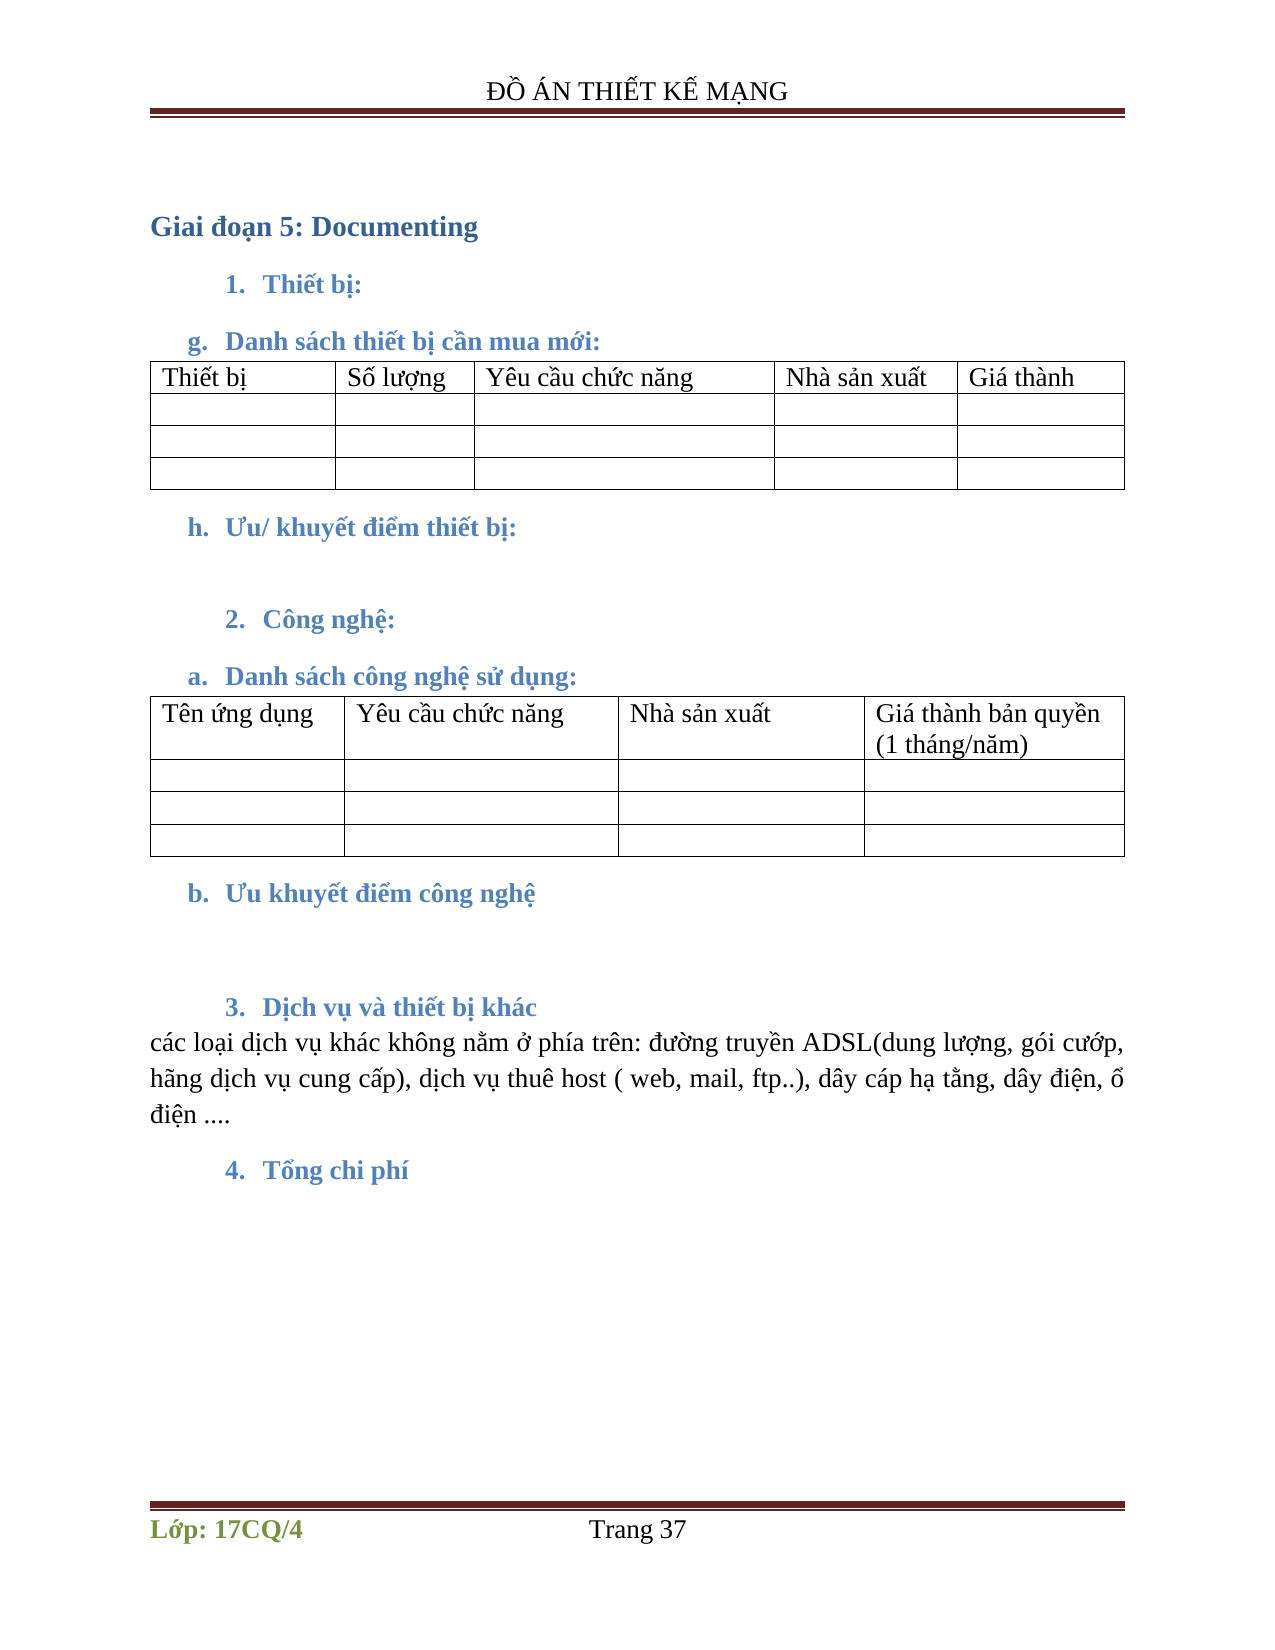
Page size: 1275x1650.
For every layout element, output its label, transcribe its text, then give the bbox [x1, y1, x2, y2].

table_cell [151, 760, 344, 791]
table_cell [958, 426, 1124, 457]
table_cell [151, 792, 344, 823]
table_header Tên ứng dụng [151, 697, 344, 759]
table_cell [345, 825, 618, 856]
table_cell [865, 760, 1124, 791]
table_cell [475, 426, 774, 457]
table_cell [345, 792, 618, 823]
table_cell [865, 792, 1124, 823]
subtitle Tổng chi phí [225, 1154, 1125, 1186]
subtitle Ưu khuyết điểm công nghệ [187, 877, 1125, 909]
table_header Nhà sản xuất [775, 362, 957, 393]
table_header Yêu cầu chức năng [345, 697, 618, 759]
table_cell [865, 825, 1124, 856]
table_cell [336, 458, 474, 489]
table_cell [619, 760, 864, 791]
table_cell [336, 426, 474, 457]
subtitle Giai đoạn 5: Documenting [150, 209, 1125, 242]
table_cell [151, 458, 335, 489]
table_cell [345, 760, 618, 791]
table_header Giá thành bản quyền (1 tháng/năm) [865, 697, 1124, 759]
subtitle Dịch vụ và thiết bị khác [225, 991, 1125, 1022]
table_cell [775, 458, 957, 489]
table_cell [775, 426, 957, 457]
table_header Thiết bị [151, 362, 335, 393]
subtitle Thiết bị: [225, 268, 1125, 299]
subtitle Danh sách công nghệ sử dụng: [187, 660, 1125, 691]
table_header Yêu cầu chức năng [475, 362, 774, 393]
subtitle Công nghệ: [225, 603, 1125, 634]
table_cell [151, 426, 335, 457]
table_cell [958, 458, 1124, 489]
subtitle Danh sách thiết bị cần mua mới: [187, 325, 1125, 356]
table_header Giá thành [958, 362, 1124, 393]
table_cell [958, 394, 1124, 425]
table_header Số lượng [336, 362, 474, 393]
table_cell [151, 825, 344, 856]
table_cell [775, 394, 957, 425]
table_cell [475, 394, 774, 425]
table_cell [475, 458, 774, 489]
subtitle Ưu/ khuyết điểm thiết bị: [187, 511, 1125, 542]
table_cell [619, 792, 864, 823]
table_cell [151, 394, 335, 425]
table_cell [619, 825, 864, 856]
text các loại dịch vụ khác không nằm ở phía trên: đường truyền ADSL(dung lượng, gói cướp, hãng dịch vụ cung cấp), dịch vụ thuê host ( web, mail, ftp..), dây cáp hạ tằng, dây điện, ổ điện .... [150, 1026, 1125, 1129]
table_header Nhà sản xuất [619, 697, 864, 759]
table_cell [336, 394, 474, 425]
